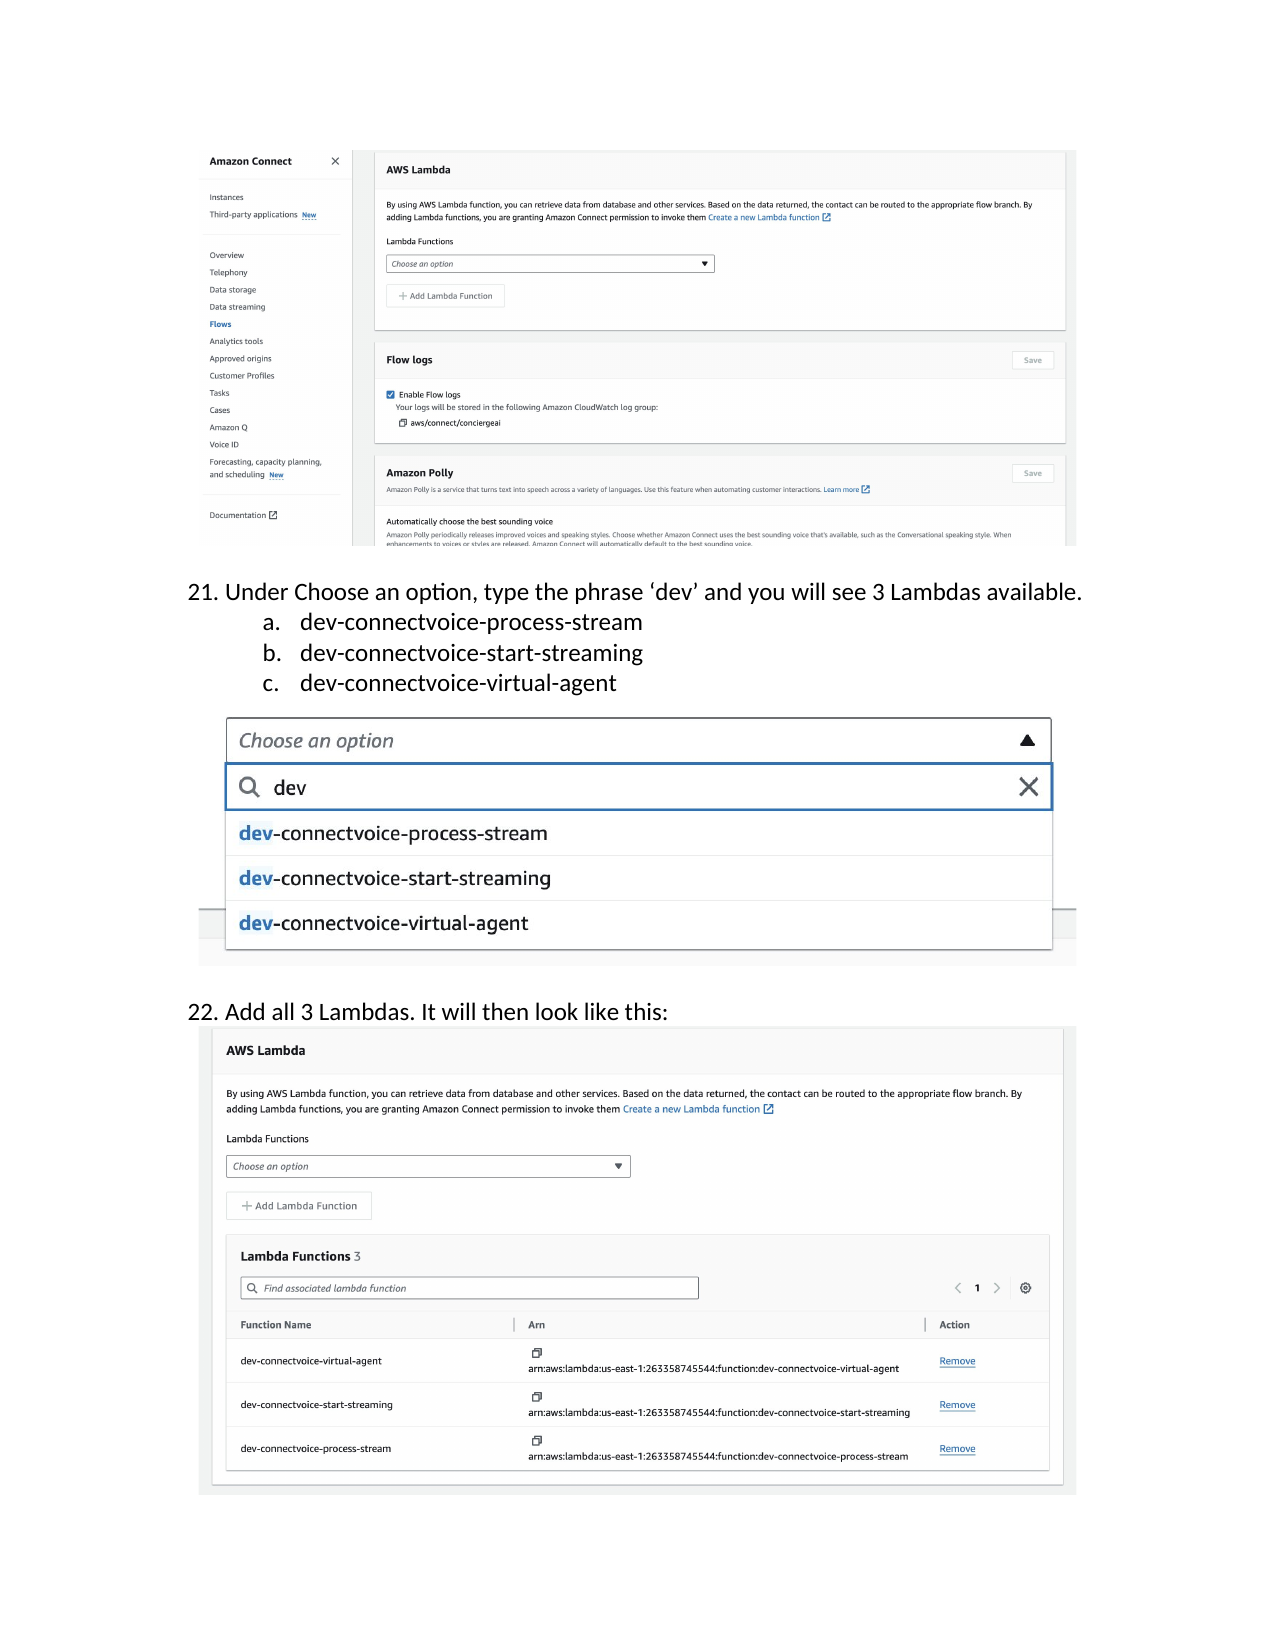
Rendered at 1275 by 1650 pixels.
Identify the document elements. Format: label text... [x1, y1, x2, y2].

picture [198, 150, 1077, 546]
list Under Choose an option, type the phrase ‘dev’ and you will see 3 Lambdas available. [187, 576, 1125, 606]
list dev-connectvoice-process-stream [262, 606, 1125, 637]
list dev-connectvoice-virtual-agent [262, 667, 1125, 698]
list Add all 3 Lambdas. It will then look like this: [187, 996, 1125, 1026]
picture [198, 1026, 1077, 1495]
picture [198, 698, 1077, 966]
list dev-connectvoice-start-streaming [262, 637, 1125, 667]
